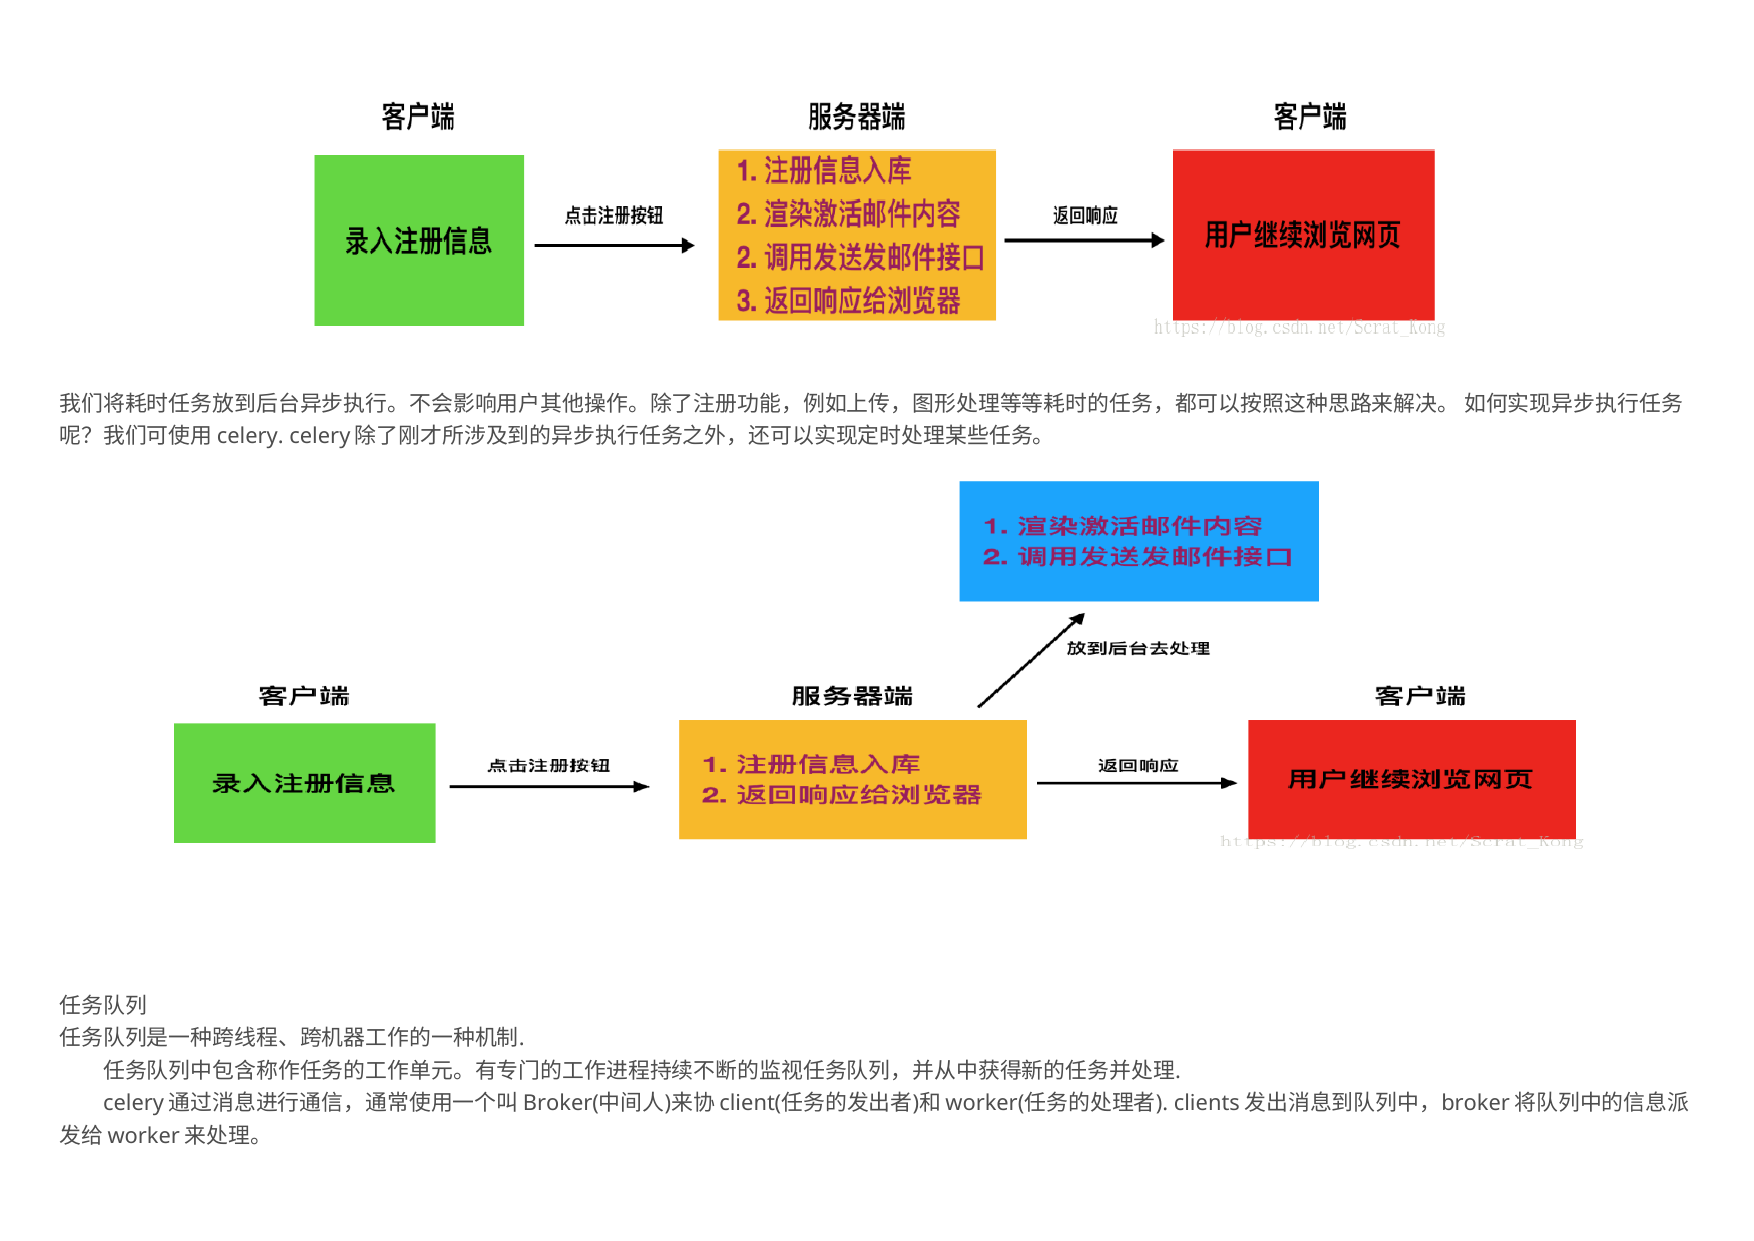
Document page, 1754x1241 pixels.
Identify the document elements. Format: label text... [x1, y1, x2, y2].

text 任务队列是一种跨线程、跨机器工作的一种机制. [59, 1020, 1695, 1053]
text 我们将耗时任务放到后台异步执行。不会影响用户其他操作。除了注册功能，例如上传，图形处理等等耗时的任务，都可以按照这种思路来解决。 如何实现异步执行任务呢？我们可使用celery. celery除了刚才所涉及到的异步执行任务之外，还可以实现定时处理某些任务。 [59, 385, 1695, 450]
picture [299, 67, 1455, 350]
text 任务队列 [59, 988, 1695, 1020]
text 任务队列中包含称作任务的工作单元。有专门的工作进程持续不断的监视任务队列，并从中获得新的任务并处理. [59, 1053, 1695, 1085]
text celery通过消息进行通信，通常使用一个叫Broker(中间人)来协client(任务的发出者)和worker(任务的处理者). clients发出消息到队列中，broker将队列中的信息派发给worker来处理。 [59, 1085, 1695, 1150]
picture [157, 450, 1597, 857]
